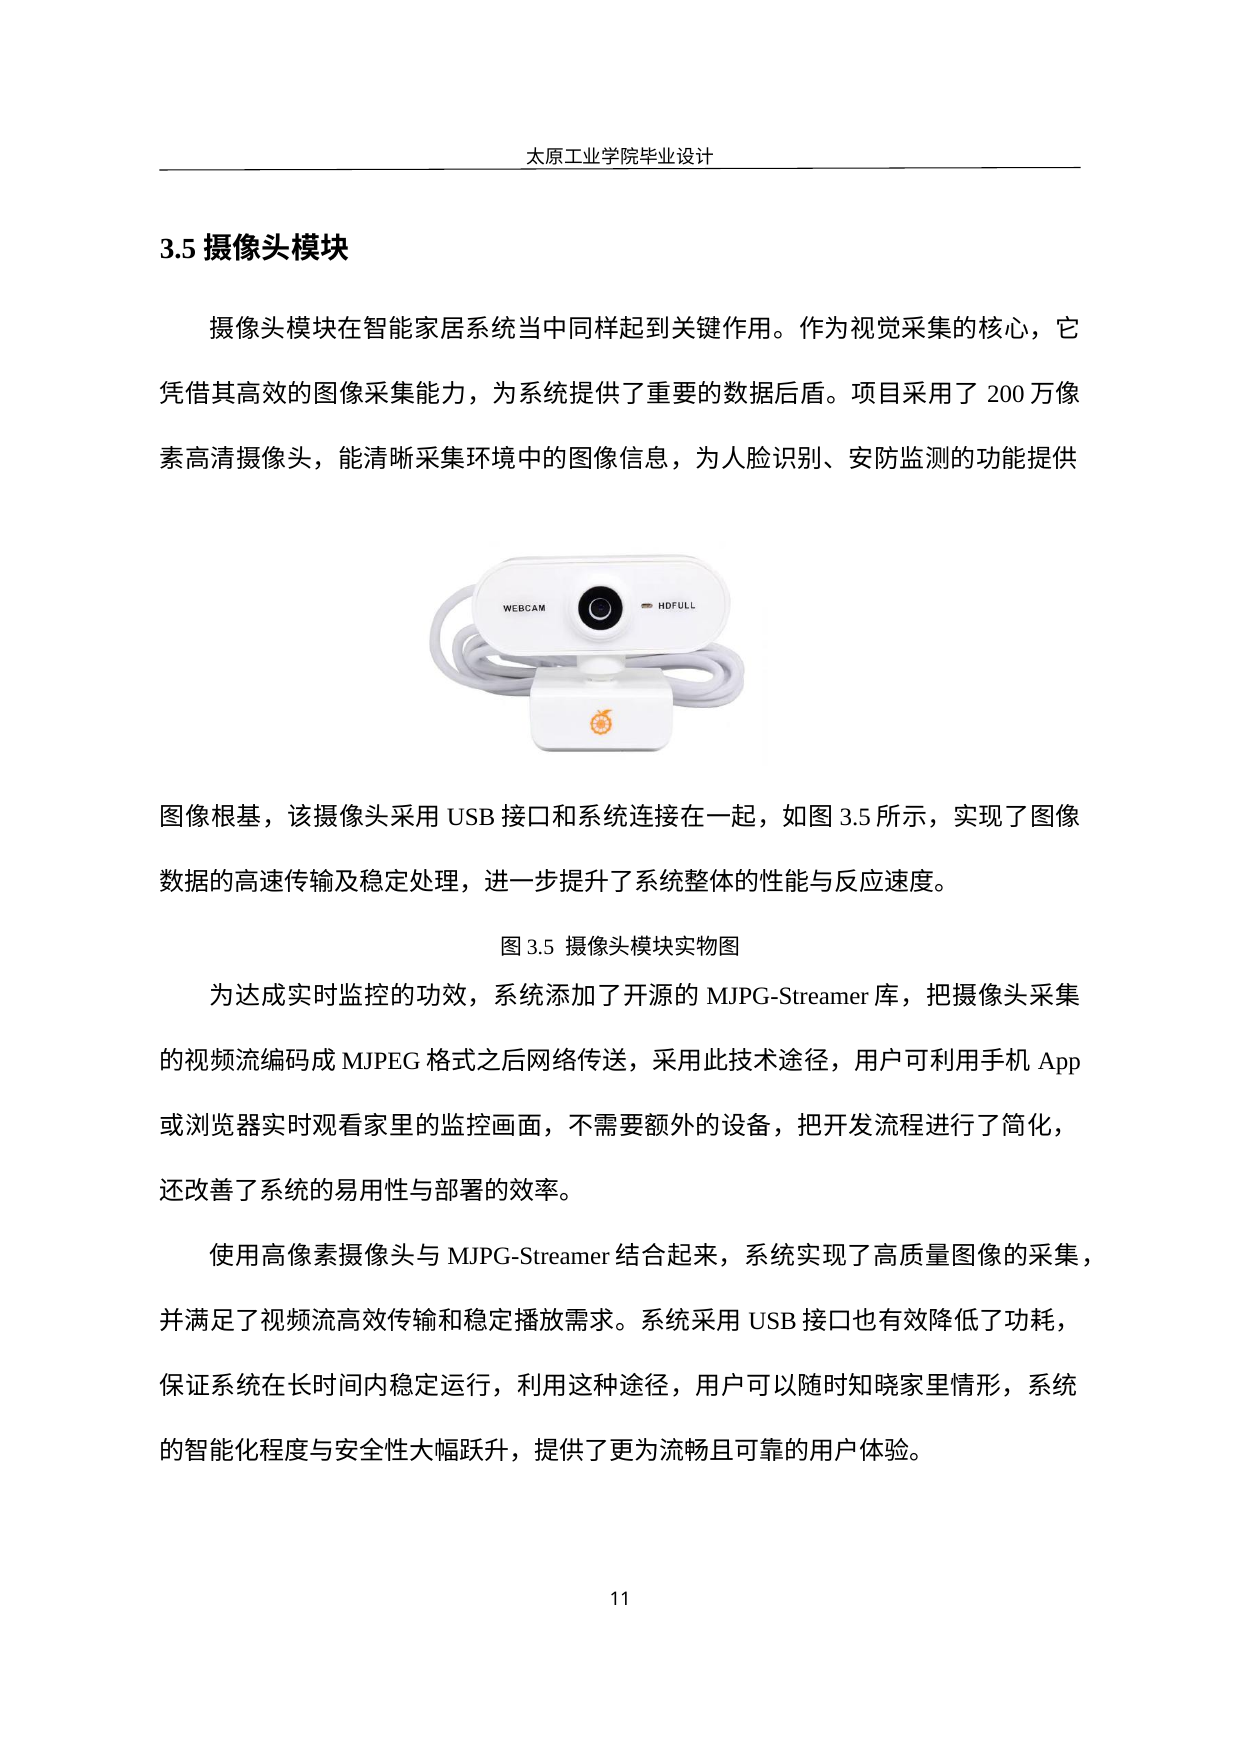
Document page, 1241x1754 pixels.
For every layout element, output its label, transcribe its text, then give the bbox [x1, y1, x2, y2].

subtitle 摄像头模块 [159, 213, 1081, 278]
text 摄像头模块在智能家居系统当中同样起到关键作用。作为视觉采集的核心，它凭借其高效的图像采集能力，为系统提供了重要的数据后盾。项目采用了200万像素高清摄像头，能清晰采集环境中的图像信息，为人脸识别、安防监测的功能提供图像根基，该摄像头采用USB接口和系统连接在一起，如图3.5所示，实现了图像数据的高速传输及稳定处理，进一步提升了系统整体的性能与反应速度。 [159, 294, 1081, 912]
text 为达成实时监控的功效，系统添加了开源的MJPG-Streamer库，把摄像头采集的视频流编码成MJPEG格式之后网络传送，采用此技术途径，用户可利用手机App或浏览器实时观看家里的监控画面，不需要额外的设备，把开发流程进行了简化，还改善了系统的易用性与部署的效率。 [159, 961, 1081, 1221]
text 使用高像素摄像头与MJPG-Streamer结合起来，系统实现了高质量图像的采集，并满足了视频流高效传输和稳定播放需求。系统采用USB接口也有效降低了功耗，保证系统在长时间内稳定运行，利用这种途径，用户可以随时知晓家里情形，系统的智能化程度与安全性大幅跃升，提供了更为流畅且可靠的用户体验。 [159, 1221, 1081, 1481]
text 图3.5 摄像头模块实物图 [159, 928, 1081, 961]
picture [412, 537, 768, 766]
